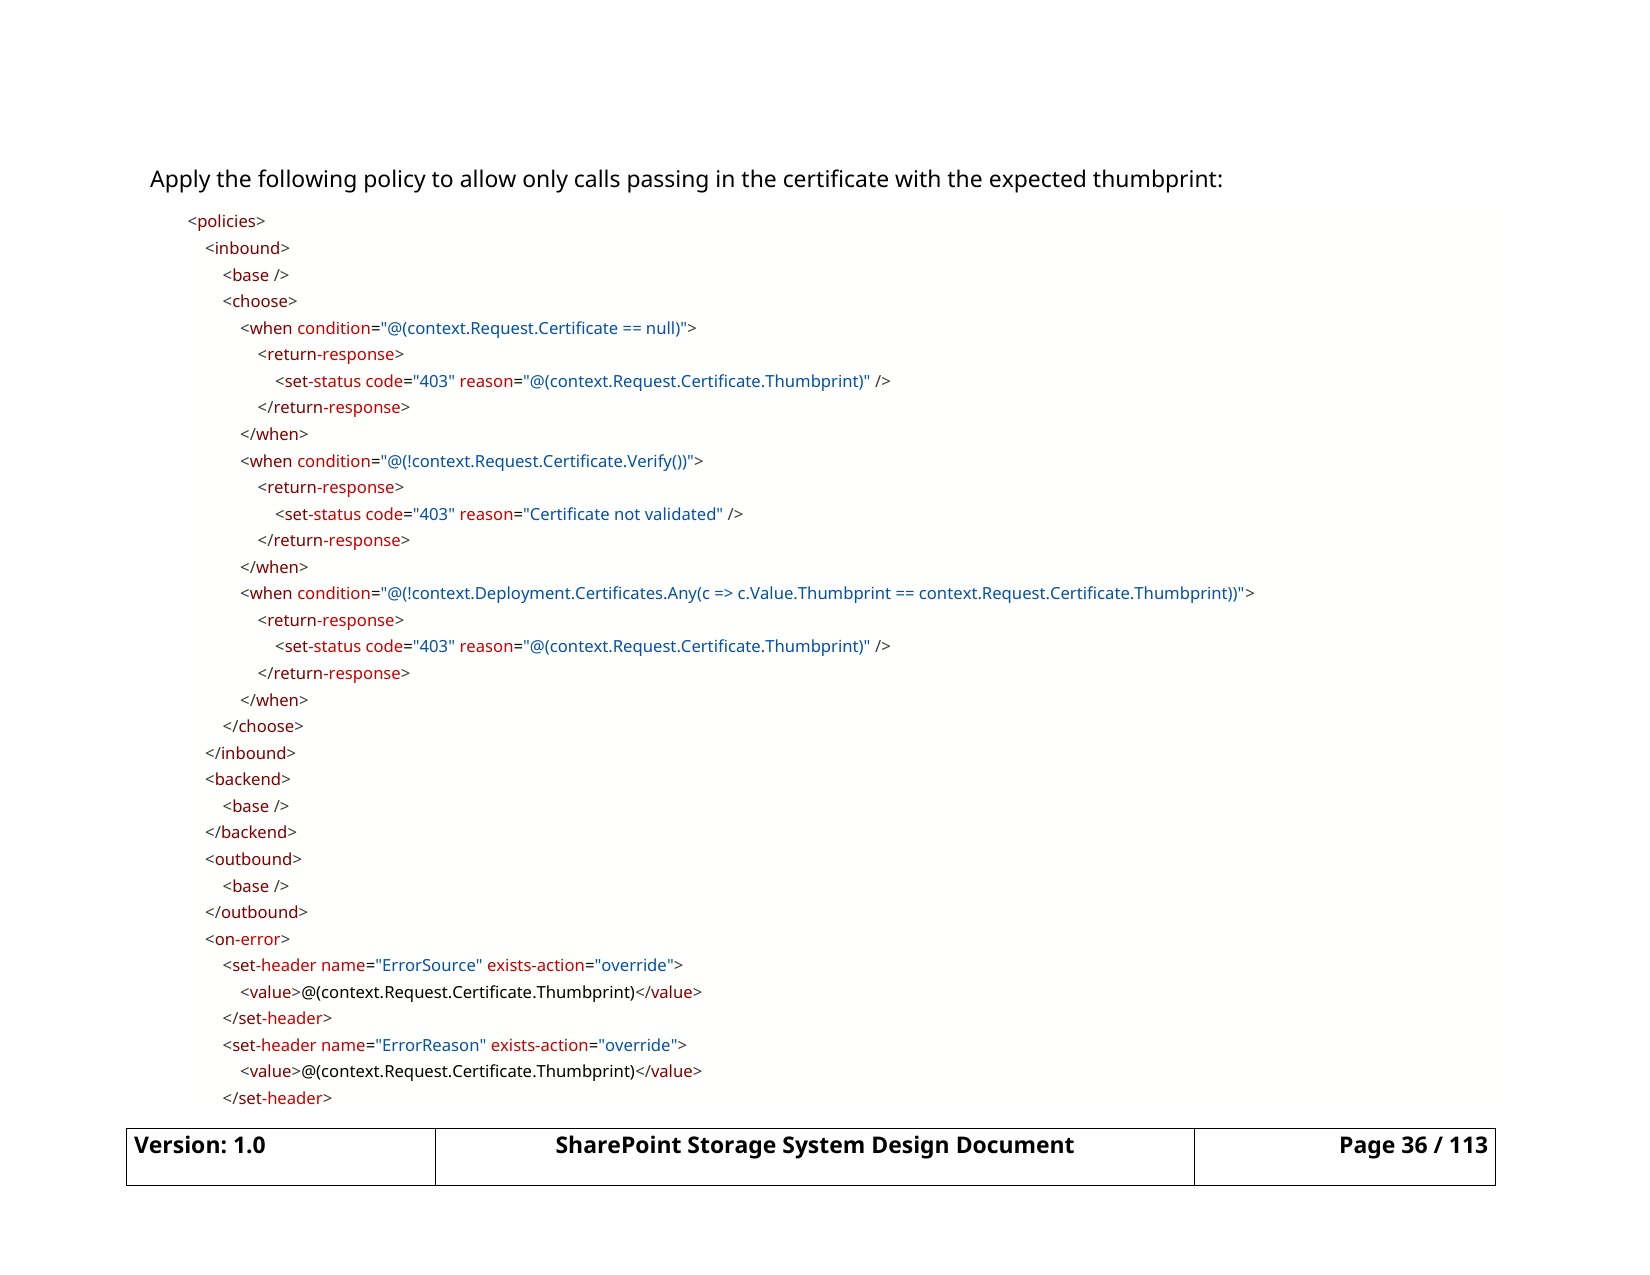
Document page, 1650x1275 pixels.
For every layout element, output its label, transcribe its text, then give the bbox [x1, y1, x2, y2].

text </outbound> [187, 897, 1509, 923]
text <return-response> [187, 339, 1509, 366]
text </set-header> [187, 1083, 1509, 1109]
text <set-status code="403" reason="Certificate not validated" /> [187, 498, 1509, 525]
text <policies> [187, 206, 1509, 233]
text <set-status code="403" reason="@(context.Request.Certificate.Thumbprint)" /> [187, 366, 1509, 392]
text </inbound> [187, 737, 1509, 764]
text <set-header name="ErrorReason" exists-action="override"> [187, 1030, 1509, 1056]
text </when> [187, 419, 1509, 445]
text </set-header> [187, 1003, 1509, 1030]
text <outbound> [187, 844, 1509, 870]
text <base /> [187, 259, 1509, 286]
text <backend> [187, 764, 1509, 791]
text <on-error> [187, 923, 1509, 950]
text <return-response> [187, 605, 1509, 631]
text </when> [187, 684, 1509, 711]
text <when condition="@(!context.Deployment.Certificates.Any(c => c.Value.Thumbprint == context.Request.Certificate.Thumbprint))"> [187, 578, 1509, 605]
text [187, 1056, 1509, 1083]
text </choose> [187, 711, 1509, 737]
text </return-response> [187, 392, 1509, 419]
text <when condition="@(context.Request.Certificate == null)"> [187, 312, 1509, 339]
text <set-header name="ErrorSource" exists-action="override"> [187, 950, 1509, 977]
text <choose> [187, 286, 1509, 312]
text <inbound> [187, 233, 1509, 259]
text <when condition="@(!context.Request.Certificate.Verify())"> [187, 445, 1509, 472]
text <base /> [187, 791, 1509, 817]
text Apply the following policy to allow only calls passing in the certificate with the expected thumbprint: [150, 162, 1509, 194]
text <base /> [187, 870, 1509, 897]
text <set-status code="403" reason="@(context.Request.Certificate.Thumbprint)" /> [187, 631, 1509, 658]
text </when> [187, 552, 1509, 578]
text </return-response> [187, 525, 1509, 552]
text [187, 977, 1509, 1003]
text </backend> [187, 817, 1509, 844]
text </return-response> [187, 658, 1509, 684]
text <return-response> [187, 472, 1509, 498]
